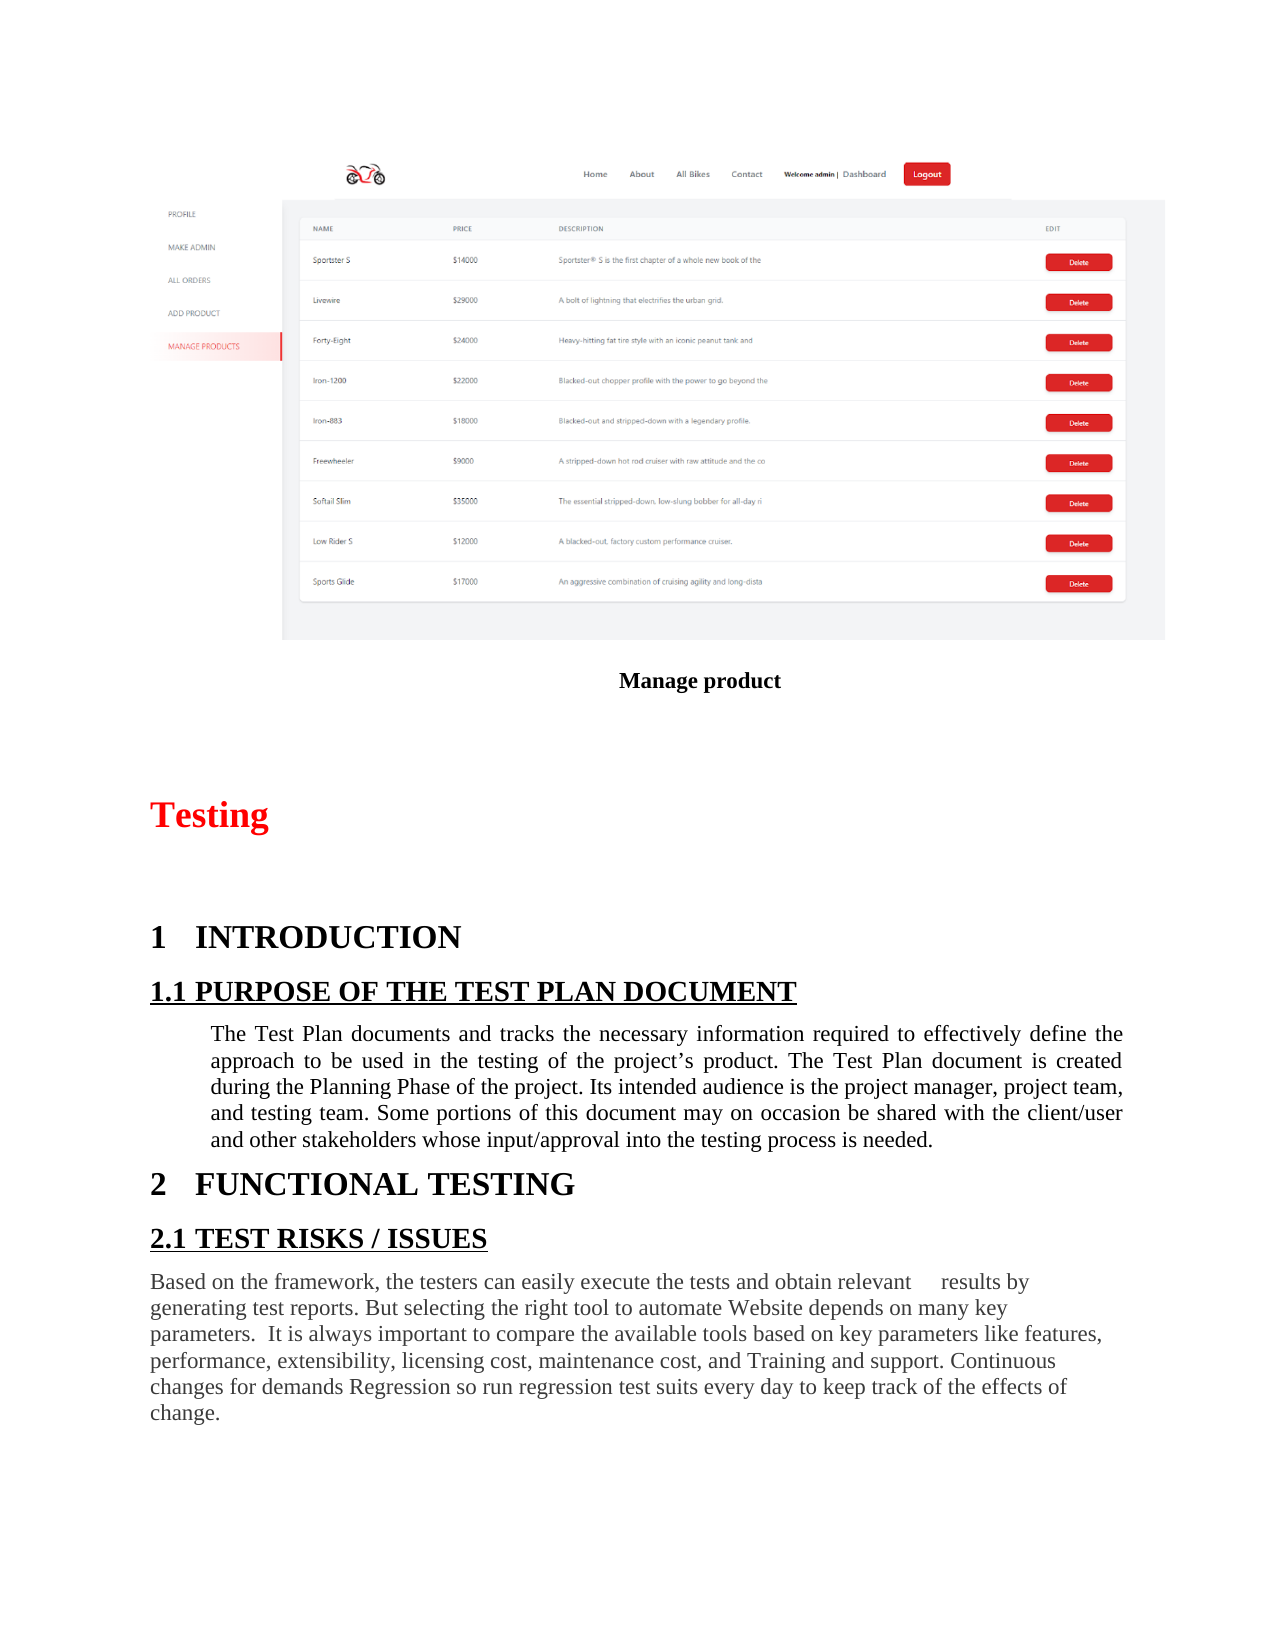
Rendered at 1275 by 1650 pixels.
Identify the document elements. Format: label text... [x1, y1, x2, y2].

text The Test Plan documents and tracks the necessary information required to effectively define the approach to be used in the testing of the project’s product. The Test Plan document is created during the Planning Phase of the project. Its intended audience is the project manager, project team, and testing team. Some portions of this document may on occasion be shared with the client/user and other stakeholders whose input/approval into the testing process is needed. [210, 1020, 1125, 1152]
subtitle 1.1 PURPOSE OF THE TEST PLAN DOCUMENT [150, 974, 1050, 1008]
text Manage product [150, 667, 1125, 693]
text Based on the framework, the testers can easily execute the tests and obtain relevant results by generating test reports. But selecting the right tool to automate Website depends on many key parameters. It is always important to compare the available tools based on key parameters like features, performance, extensibility, licensing cost, maintenance cost, and Training and support. Continuous changes for demands Regression so run regression test suits every day to keep track of the effects of change. [150, 1268, 1125, 1426]
picture [150, 150, 1166, 640]
subtitle 2 FUNCTIONAL TESTING [150, 1164, 1050, 1203]
subtitle 1 INTRODUCTION [150, 917, 1050, 956]
text Testing [150, 792, 1125, 835]
subtitle 2.1 TEST RISKS / ISSUES [150, 1222, 1050, 1255]
